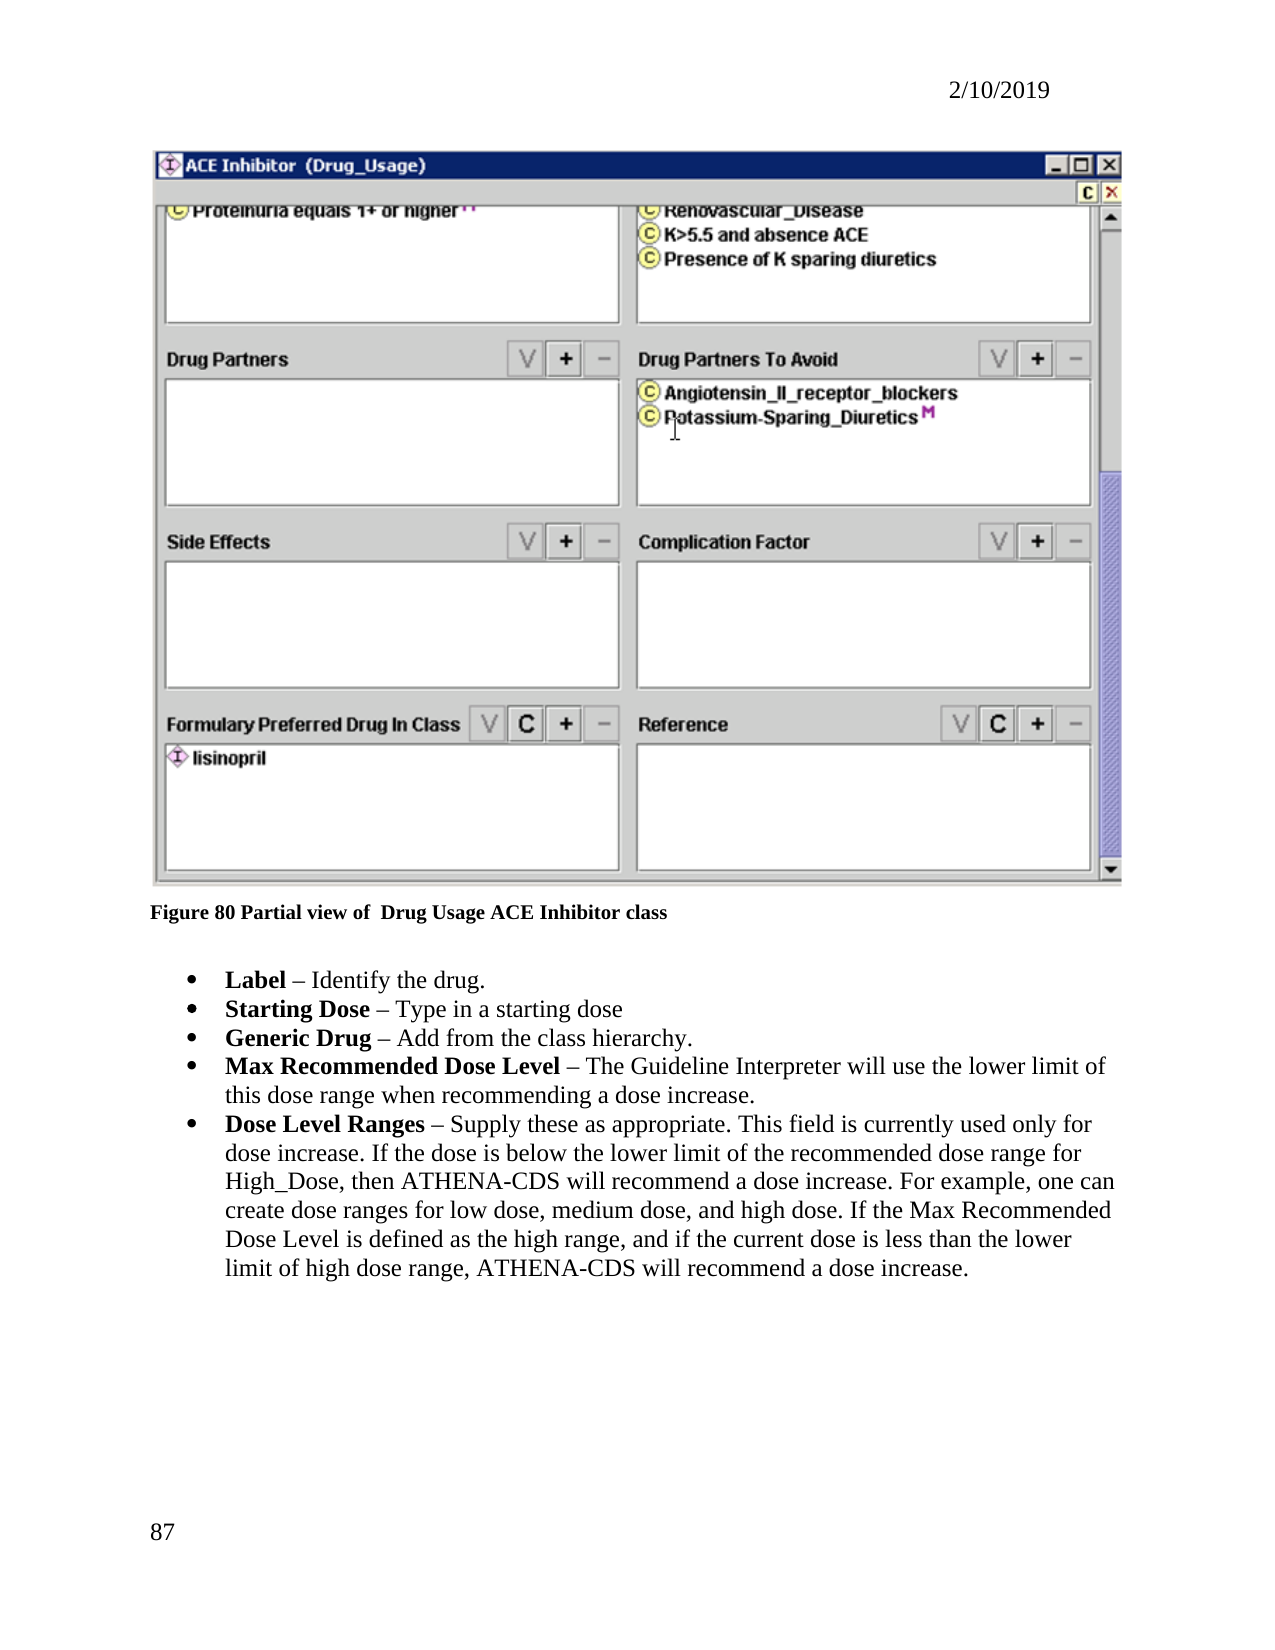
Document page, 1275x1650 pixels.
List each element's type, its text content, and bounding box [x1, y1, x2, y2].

text Figure 80 Partial view of Drug Usage ACE Inhibitor class [150, 900, 1125, 924]
list Starting Dose – Type in a starting dose [187, 994, 1125, 1023]
list Dose Level Ranges – Supply these as appropriate. This field is currently used only for dose increase. If the dose is below the lower limit of the recommended dose range for High_Dose, then ATHENA-CDS will recommend a dose increase. For example, one can create dose ranges for low dose, medium dose, and high dose. If the Max Recommended Dose Level is defined as the high range, and if the current dose is less than the lower limit of high dose range, ATHENA-CDS will recommend a dose increase. [187, 1109, 1125, 1281]
picture [150, 150, 1125, 888]
list Max Recommended Dose Level – The Guideline Interpreter will use the lower limit of this dose range when recommending a dose increase. [187, 1051, 1125, 1109]
list Generic Drug – Add from the class hierarchy. [187, 1023, 1125, 1051]
list Label – Identify the drug. [187, 965, 1125, 994]
